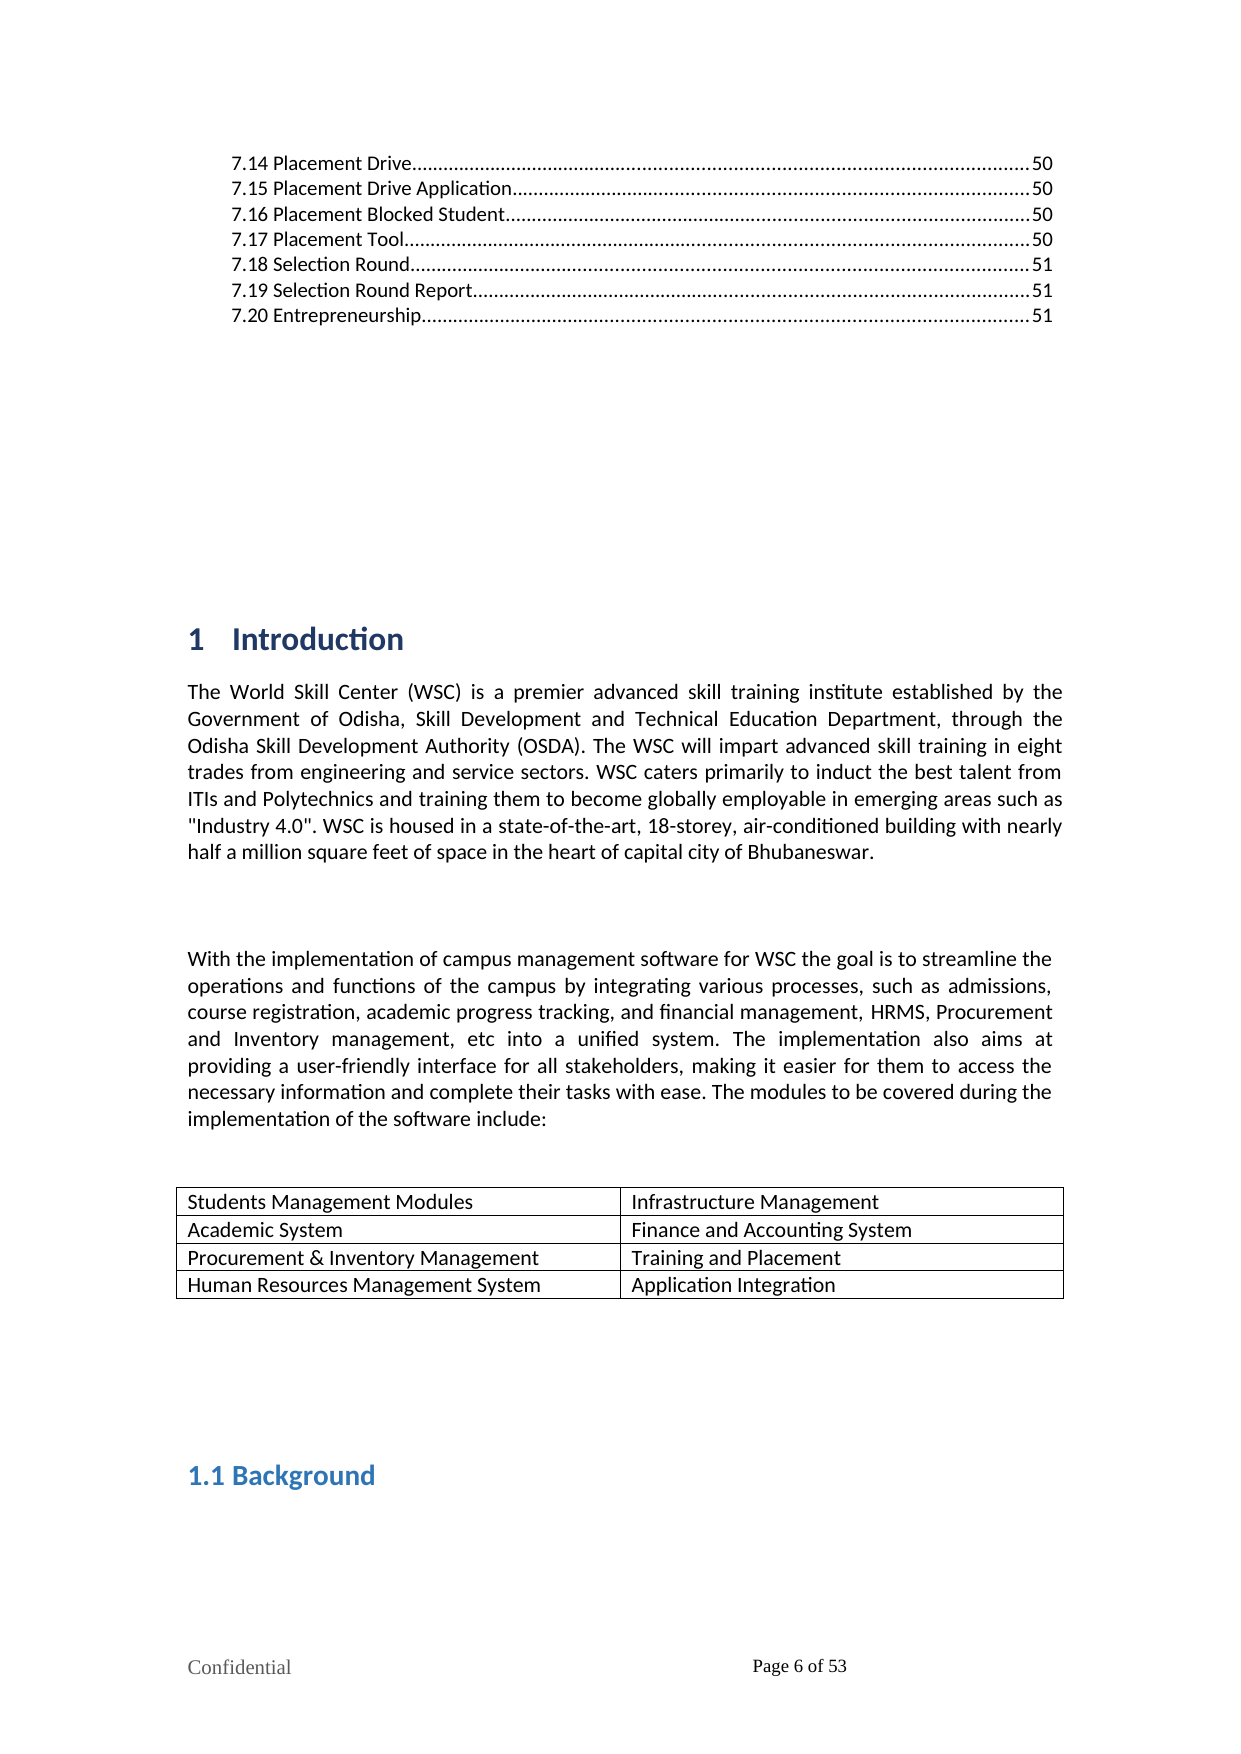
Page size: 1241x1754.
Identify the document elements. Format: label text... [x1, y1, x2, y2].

subtitle Introduction [187, 617, 1053, 658]
text 7.14 Placement Drive 50 [231, 150, 1053, 175]
table_header Students Management Modules [177, 1188, 620, 1215]
subtitle Background [187, 1457, 1053, 1493]
text With the implementation of campus management software for WSC the goal is to streamline the operations and functions of the campus by integrating various processes, such as admissions, course registration, academic progress tracking, and financial management, HRMS, Procurement and Inventory management, etc into a unified system. The implementation also aims at providing a user-friendly interface for all stakeholders, making it easier for them to access the necessary information and complete their tasks with ease. The modules to be covered during the implementation of the software include: [187, 945, 1053, 1132]
table_header Infrastructure Management [621, 1188, 1063, 1215]
text 7.15 Placement Drive Application 50 [231, 175, 1053, 201]
table_cell Procurement & Inventory Management [177, 1244, 620, 1270]
table_cell Finance and Accounting System [621, 1216, 1063, 1243]
text 7.20 Entrepreneurship 51 [231, 302, 1053, 328]
text 7.17 Placement Tool 50 [231, 226, 1053, 252]
text 7.16 Placement Blocked Student 50 [231, 201, 1053, 226]
text 7.19 Selection Round Report 51 [231, 277, 1053, 302]
table_cell Application Integration [621, 1271, 1063, 1298]
table_cell Human Resources Management System [177, 1271, 620, 1298]
text The World Skill Center (WSC) is a premier advanced skill training institute established by the Government of Odisha, Skill Development and Technical Education Department, through the Odisha Skill Development Authority (OSDA). The WSC will impart advanced skill training in eight trades from engineering and service sectors. WSC caters primarily to induct the best talent from ITIs and Polytechnics and training them to become globally employable in emerging areas such as "Industry 4.0". WSC is housed in a state-of-the-art, 18-storey, air-conditioned building with nearly half a million square feet of space in the heart of capital city of Bhubaneswar. [187, 678, 1063, 865]
table_cell Training and Placement [621, 1244, 1063, 1270]
text 7.18 Selection Round 51 [231, 252, 1053, 277]
table_cell Academic System [177, 1216, 620, 1243]
